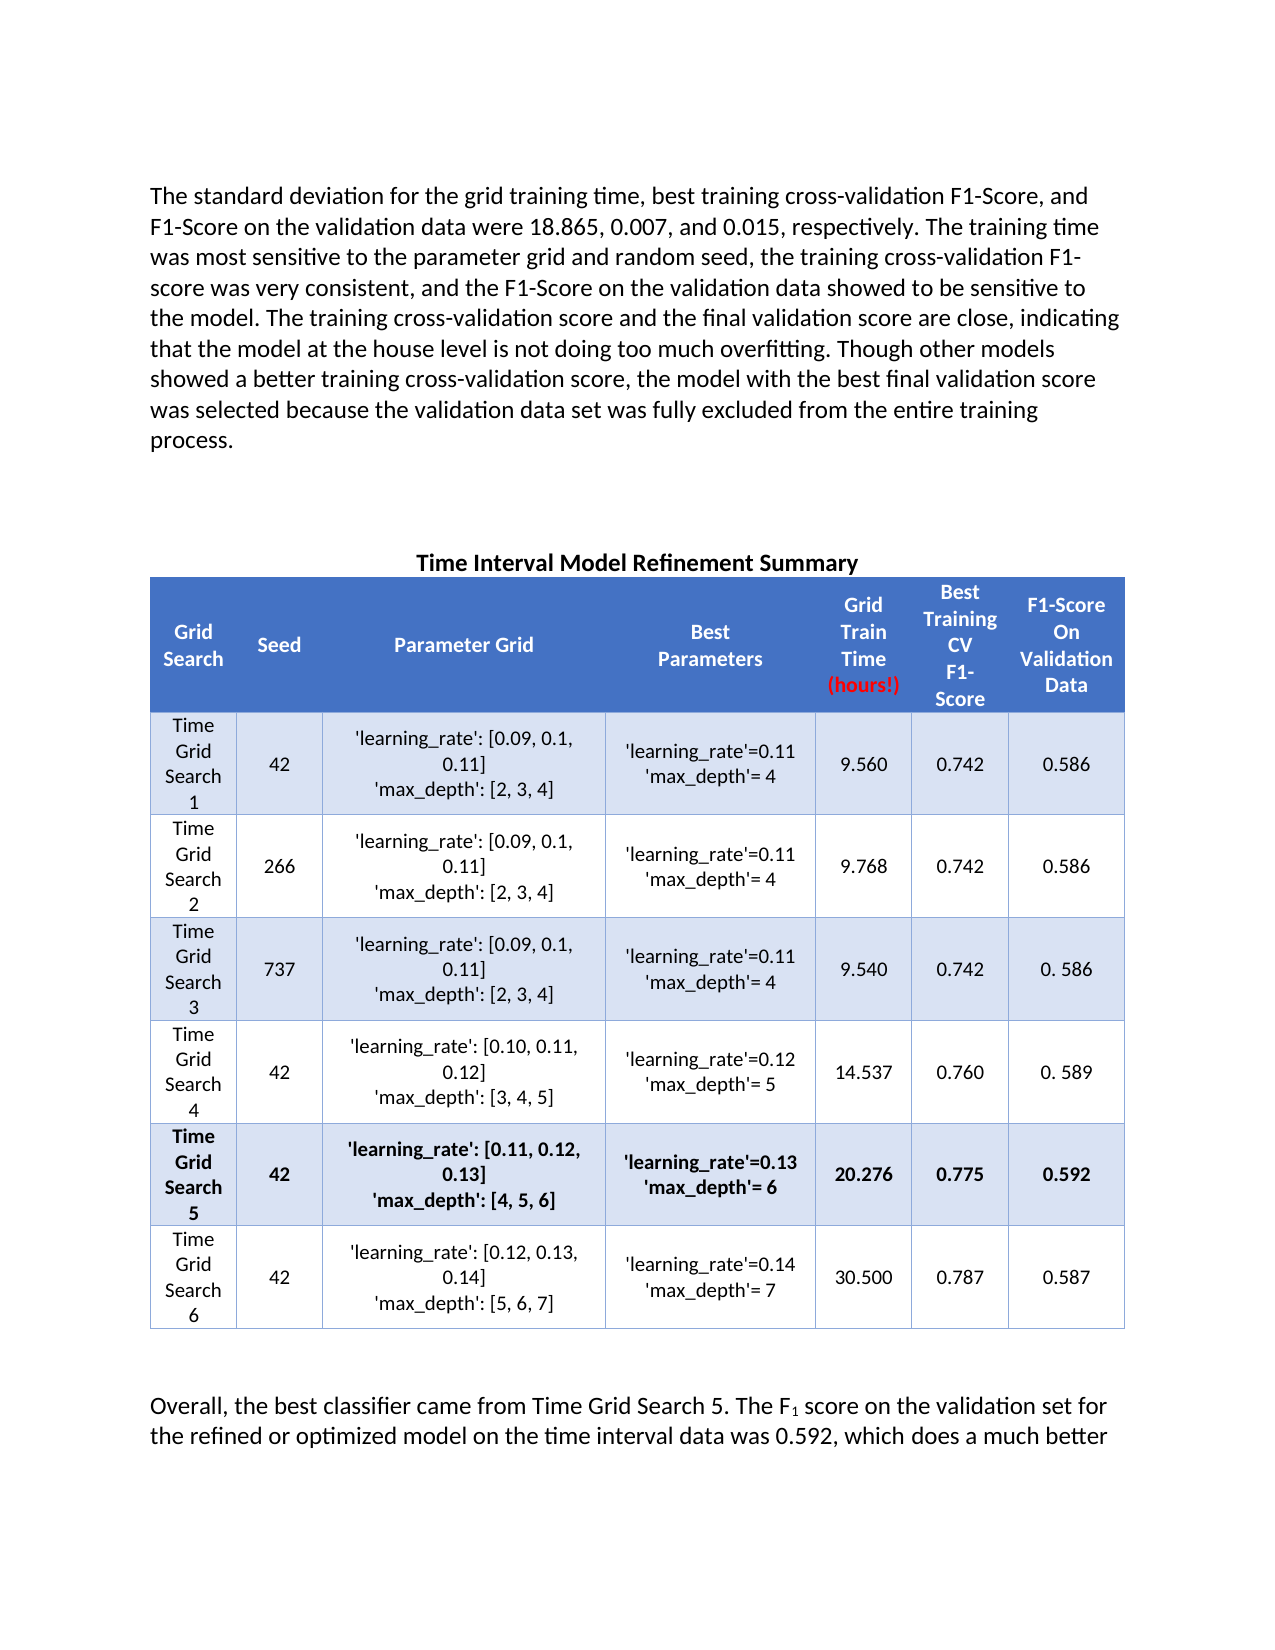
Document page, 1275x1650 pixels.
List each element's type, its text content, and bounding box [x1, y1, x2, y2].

table_cell 14.537 [816, 1021, 911, 1122]
table_cell 0.787 [912, 1226, 1008, 1328]
table_cell Time Grid Search 6 [151, 1226, 236, 1328]
table_cell 20.276 [816, 1124, 911, 1225]
table_cell 0.760 [912, 1021, 1008, 1122]
table_cell 0.587 [1009, 1226, 1124, 1328]
table_cell 'learning_rate'=0.11 'max_depth'= 4 [606, 713, 815, 814]
table_cell 42 [237, 1226, 322, 1328]
table_cell 'learning_rate': [0.09, 0.1, 0.11] 'max_depth': [2, 3, 4] [323, 815, 605, 917]
table_cell 42 [237, 1124, 322, 1225]
table_cell Time Grid Search 2 [151, 815, 236, 917]
table_cell 9.768 [816, 815, 911, 917]
table_cell 'learning_rate': [0.09, 0.1, 0.11] 'max_depth': [2, 3, 4] [323, 918, 605, 1020]
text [150, 1390, 1125, 1451]
table_header F1-Score On Validation Data [1009, 578, 1124, 712]
table_cell 0.586 [1009, 713, 1124, 814]
table_cell 0.592 [1009, 1124, 1124, 1225]
table_cell 0. 589 [1009, 1021, 1124, 1122]
table_cell 266 [237, 815, 322, 917]
table_cell 737 [237, 918, 322, 1020]
table_cell 0.742 [912, 713, 1008, 814]
table_cell 0.775 [912, 1124, 1008, 1225]
table_cell Time Grid Search 3 [151, 918, 236, 1020]
table_cell 'learning_rate': [0.12, 0.13, 0.14] 'max_depth': [5, 6, 7] [323, 1226, 605, 1328]
table_cell 'learning_rate': [0.11, 0.12, 0.13] 'max_depth': [4, 5, 6] [323, 1124, 605, 1225]
table_cell Time Grid Search 4 [151, 1021, 236, 1122]
table_cell 'learning_rate': [0.10, 0.11, 0.12] 'max_depth': [3, 4, 5] [323, 1021, 605, 1122]
table_cell Time Grid Search 1 [151, 713, 236, 814]
table_cell 0.742 [912, 918, 1008, 1020]
table_cell 42 [237, 1021, 322, 1122]
table_cell 0. 586 [1009, 918, 1124, 1020]
table_cell 'learning_rate'=0.11 'max_depth'= 4 [606, 918, 815, 1020]
table_cell 'learning_rate'=0.12 'max_depth'= 5 [606, 1021, 815, 1122]
table_header Grid Search [151, 578, 236, 712]
table_cell 'learning_rate': [0.09, 0.1, 0.11] 'max_depth': [2, 3, 4] [323, 713, 605, 814]
table_cell 'learning_rate'=0.13 'max_depth'= 6 [606, 1124, 815, 1225]
table_cell 30.500 [816, 1226, 911, 1328]
table_header Seed [237, 578, 322, 712]
table_header Parameter Grid [323, 578, 605, 712]
table_cell Time Grid Search 5 [151, 1124, 236, 1225]
table_cell 0.586 [1009, 815, 1124, 917]
table_header Best Training CV F1-Score [912, 578, 1008, 712]
table_header Grid Train Time (hours!) [816, 578, 911, 712]
text Time Interval Model Refinement Summary [150, 547, 1125, 577]
table_cell 42 [237, 713, 322, 814]
table_cell 'learning_rate'=0.14 'max_depth'= 7 [606, 1226, 815, 1328]
table_header Best Parameters [606, 578, 815, 712]
text The standard deviation for the grid training time, best training cross-validation F1-Score, and F1-Score on the validation data were 18.865, 0.007, and 0.015, respectively. The training time was most sensitive to the parameter grid and random seed, the training cross-validation F1-score was very consistent, and the F1-Score on the validation data showed to be sensitive to the model. The training cross-validation score and the final validation score are close, indicating that the model at the house level is not doing too much overfitting. Though other models showed a better training cross-validation score, the model with the best final validation score was selected because the validation data set was fully excluded from the entire training process. [150, 181, 1125, 455]
table_cell 'learning_rate'=0.11 'max_depth'= 4 [606, 815, 815, 917]
table_cell 0.742 [912, 815, 1008, 917]
table_cell 9.560 [816, 713, 911, 814]
table_cell 9.540 [816, 918, 911, 1020]
